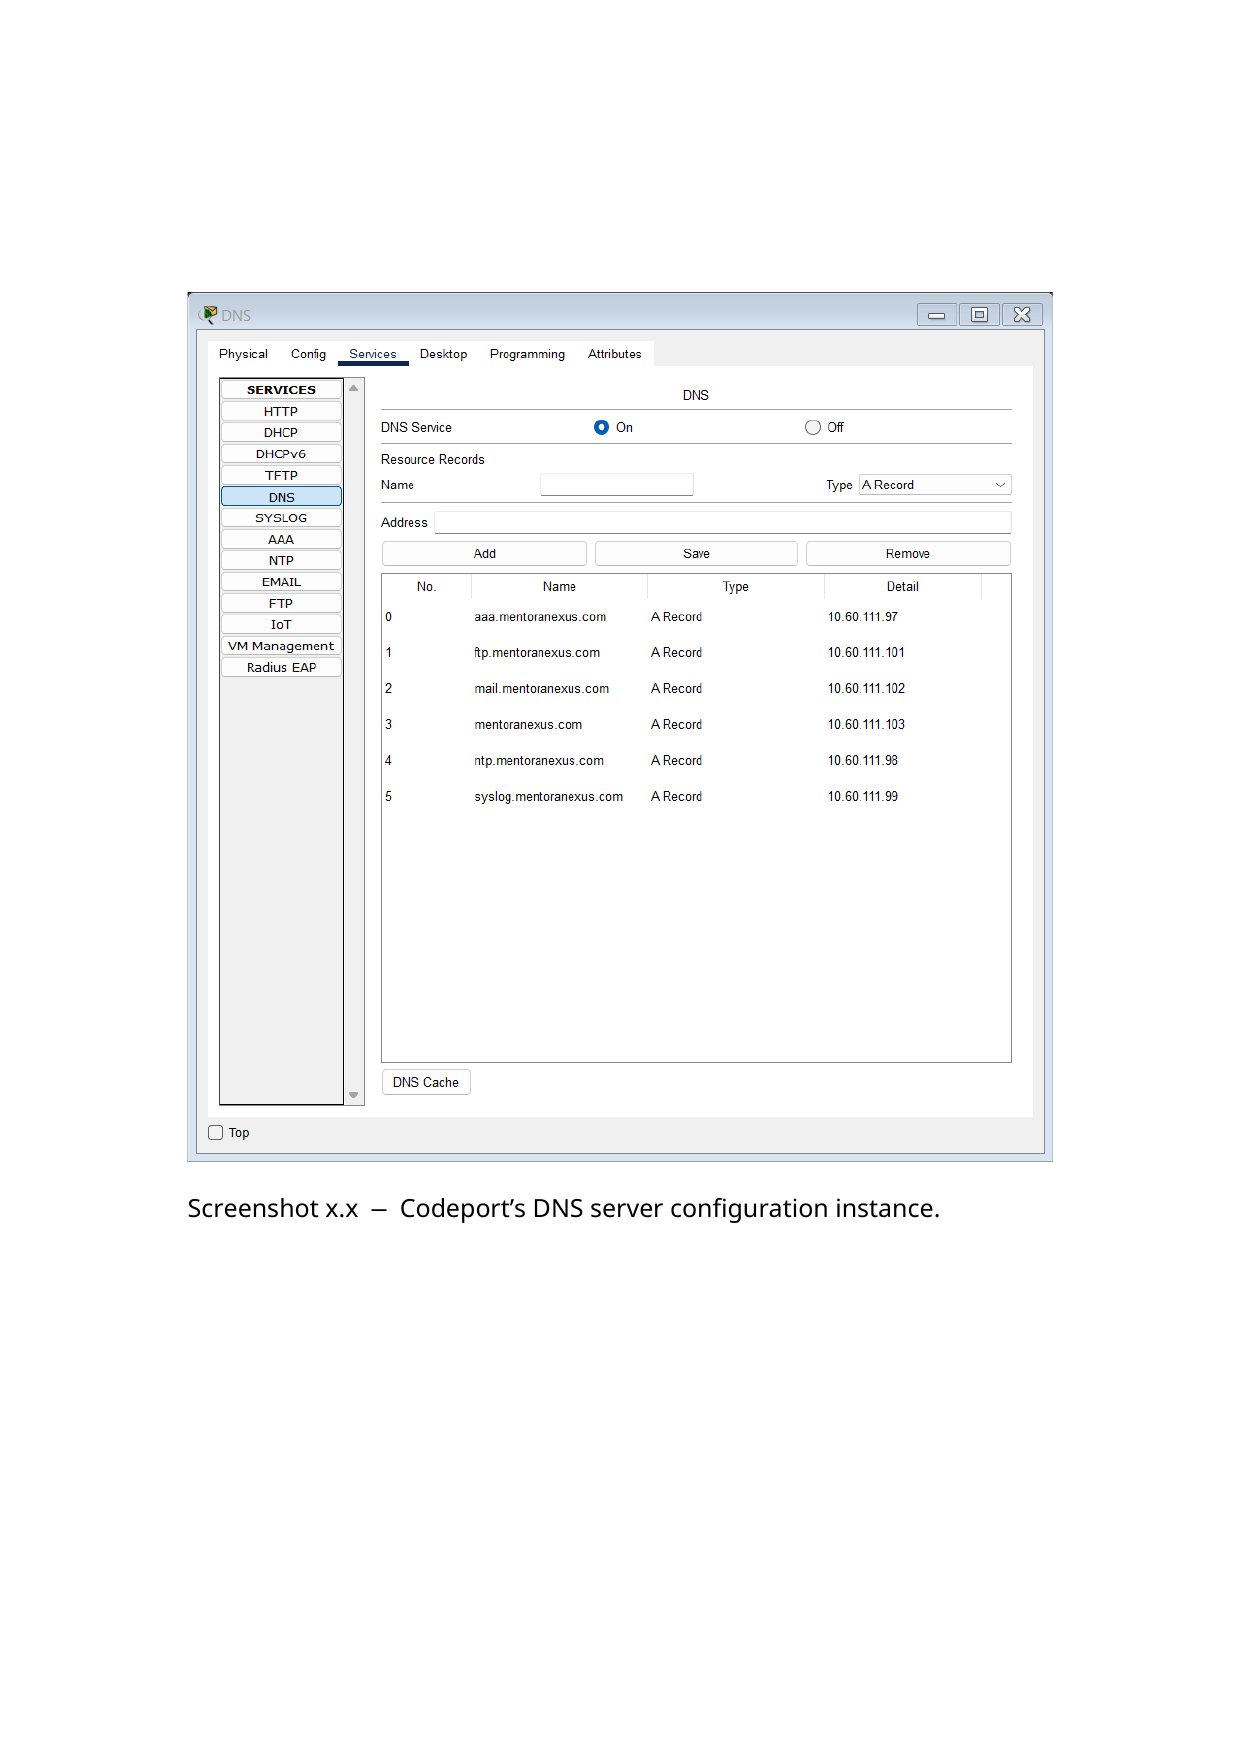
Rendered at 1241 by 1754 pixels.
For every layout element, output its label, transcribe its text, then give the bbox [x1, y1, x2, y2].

text Screenshot x.x – Codeport’s DNS server configuration instance. [187, 1190, 1053, 1224]
